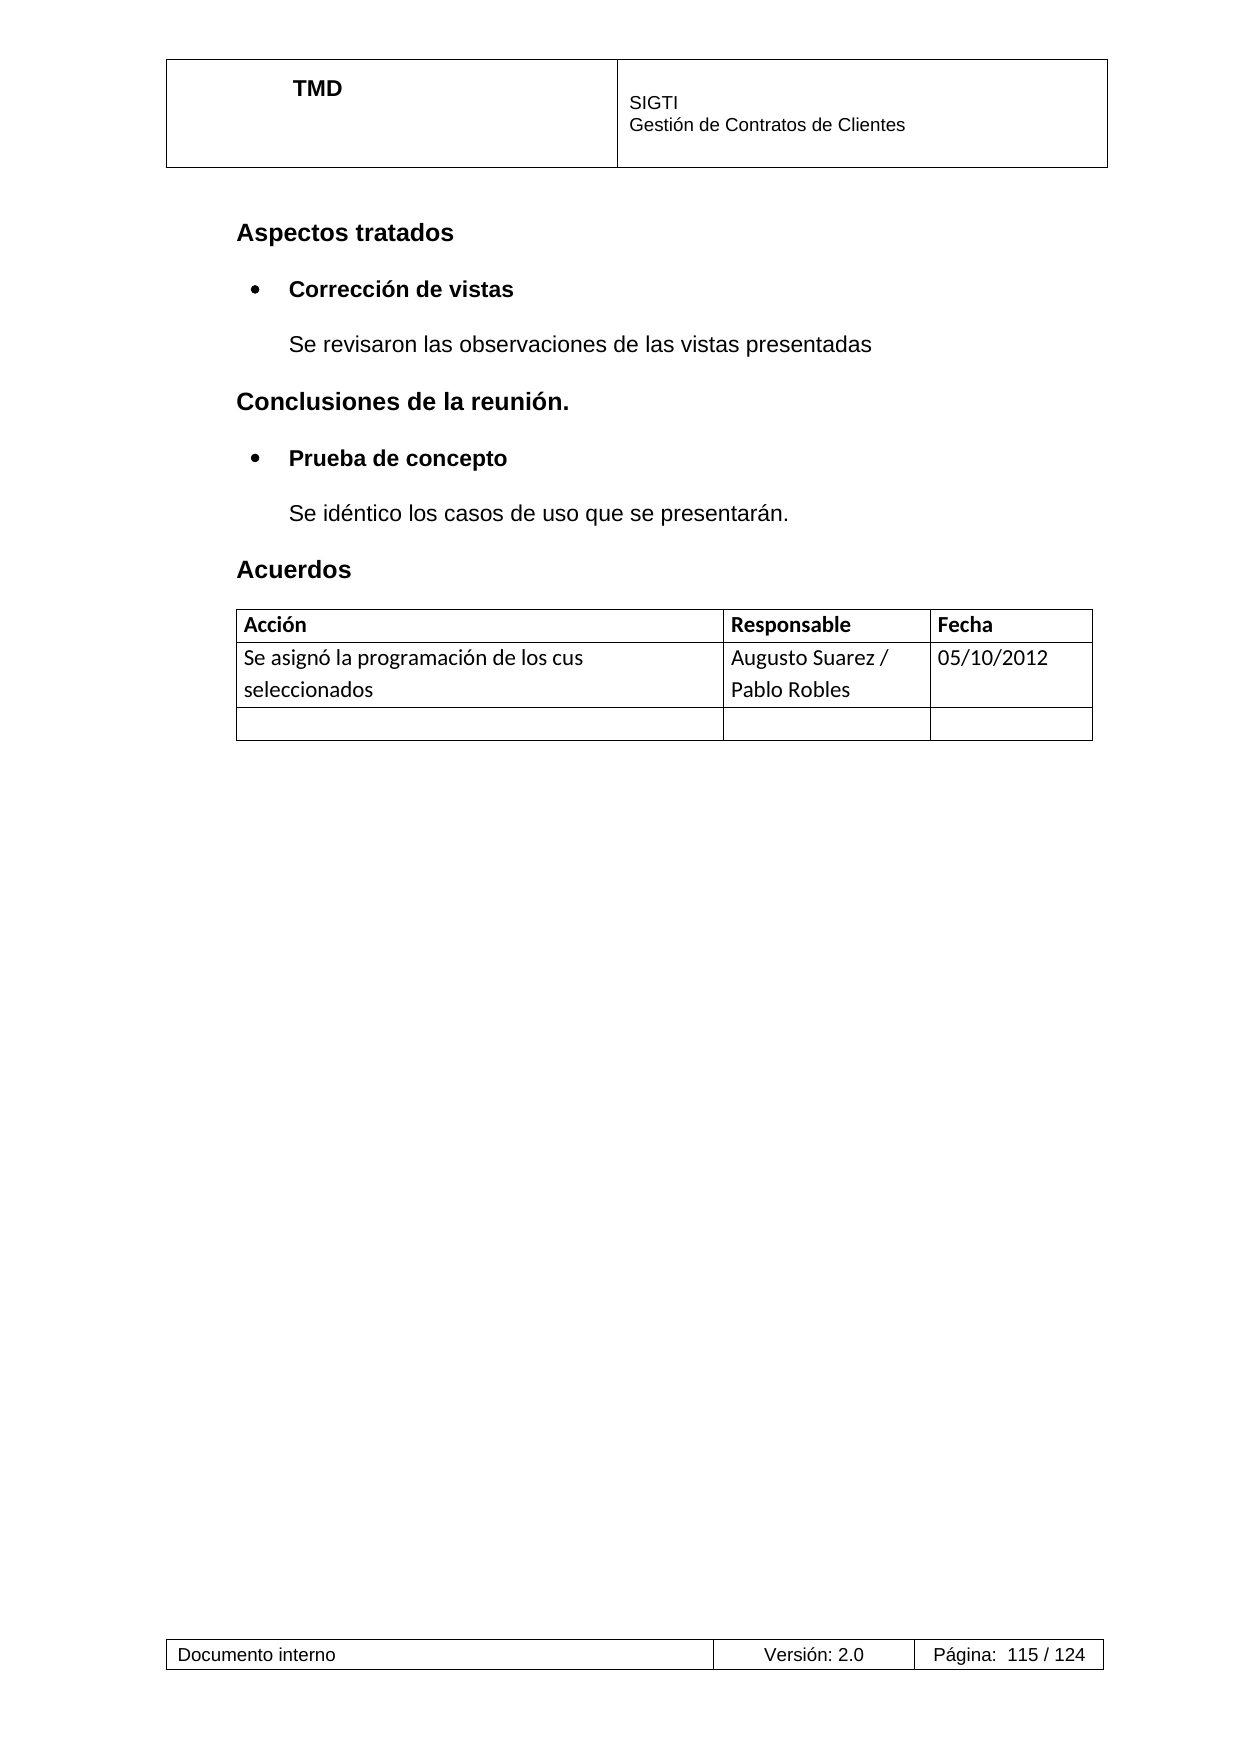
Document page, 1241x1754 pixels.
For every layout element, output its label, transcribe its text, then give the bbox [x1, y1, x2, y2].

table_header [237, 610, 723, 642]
list Conclusiones de la reunión. [236, 386, 1092, 415]
list Acuerdos [236, 555, 1092, 584]
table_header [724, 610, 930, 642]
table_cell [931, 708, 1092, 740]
list Se idéntico los casos de uso que se presentarán. [288, 500, 1092, 526]
list Prueba de concepto [251, 444, 1092, 471]
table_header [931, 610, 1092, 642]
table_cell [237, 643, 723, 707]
list Corrección de vistas [251, 276, 1092, 302]
list Se revisaron las observaciones de las vistas presentadas [288, 331, 1092, 358]
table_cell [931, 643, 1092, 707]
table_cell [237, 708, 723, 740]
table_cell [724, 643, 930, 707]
list Aspectos tratados [236, 218, 1092, 247]
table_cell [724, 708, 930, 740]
